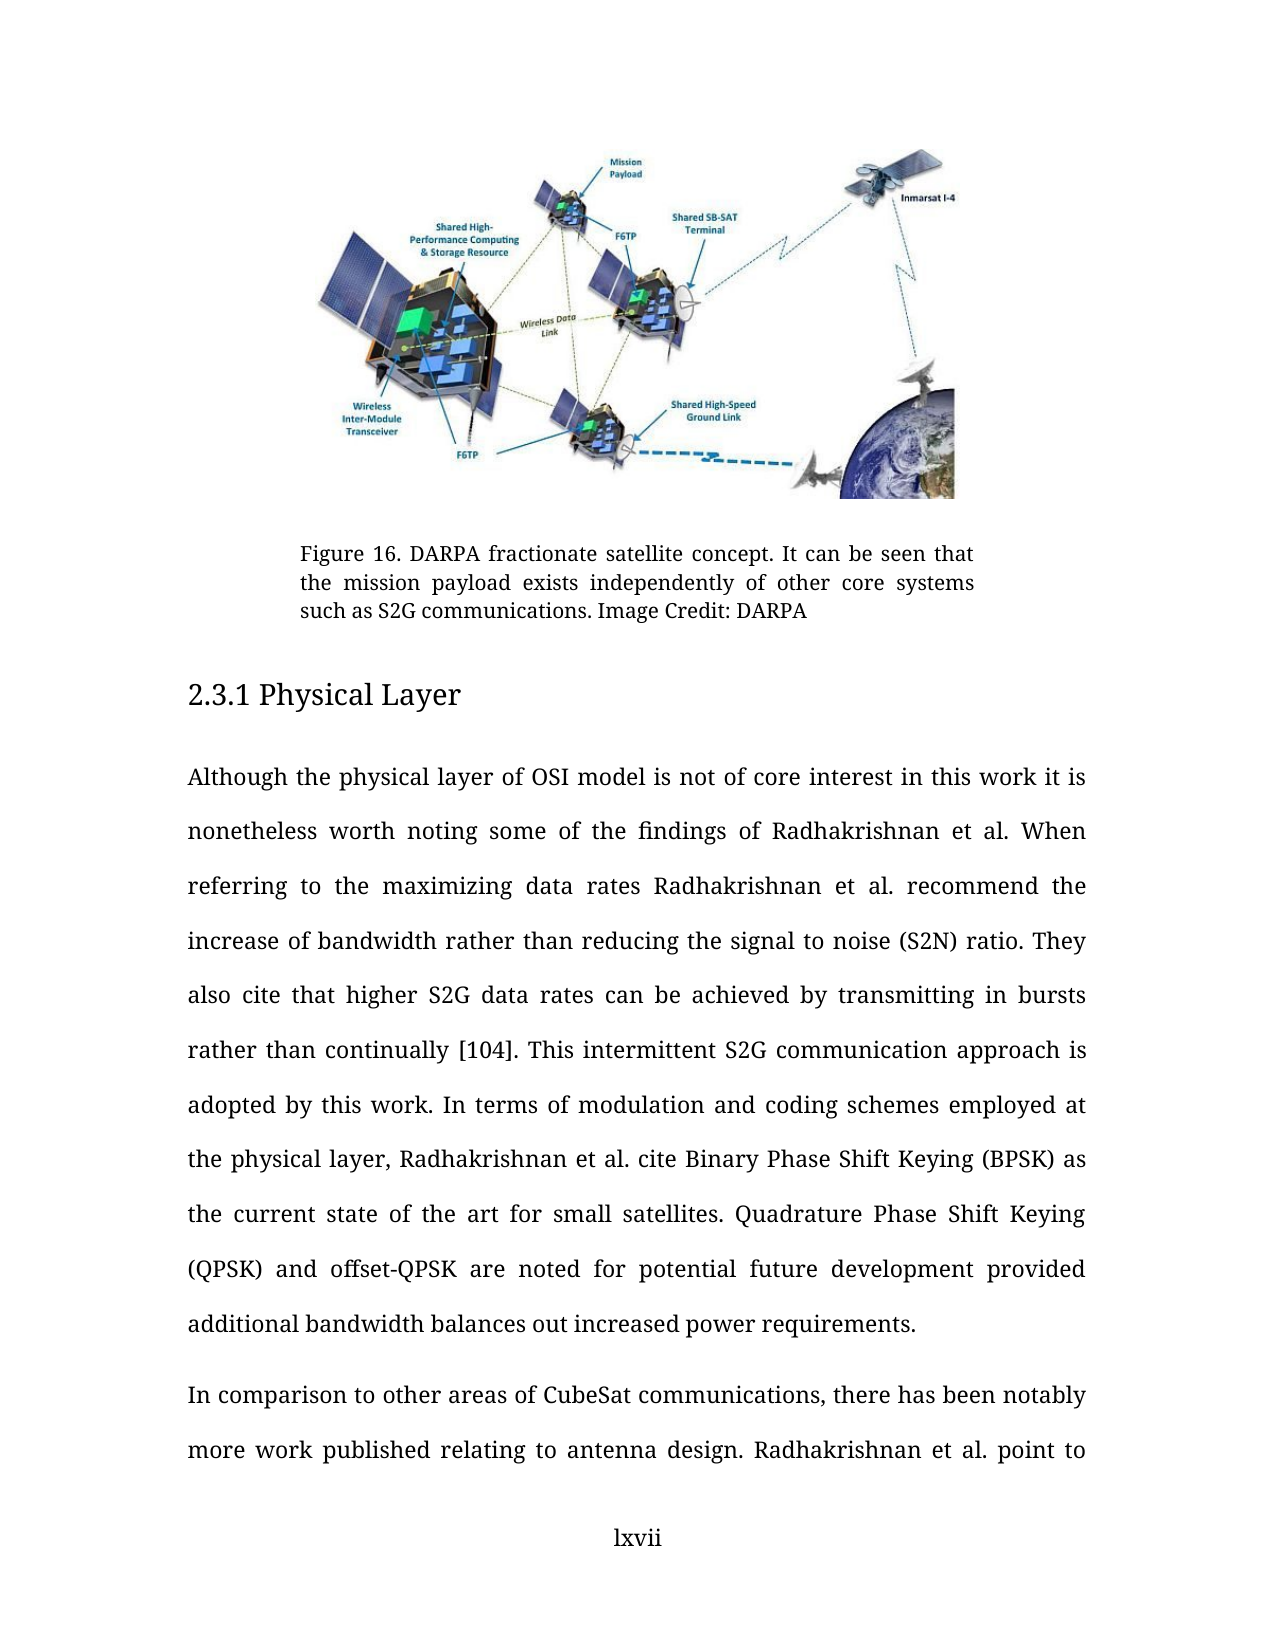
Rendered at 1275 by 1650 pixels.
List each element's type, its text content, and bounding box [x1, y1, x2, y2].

picture [315, 149, 960, 499]
text Figure 16. DARPA fractionate satellite concept. It can be seen that the mission payload exists independently of other core systems such as S2G communications. Image Credit: DARPA [300, 539, 975, 624]
subtitle Physical Layer [187, 674, 1087, 714]
text Although the physical layer of OSI model is not of core interest in this work it is nonetheless worth noting some of the findings of Radhakrishnan et al. When referring to the maximizing data rates Radhakrishnan et al. recommend the increase of bandwidth rather than reducing the signal to noise (S2N) ratio. They also cite that higher S2G data rates can be achieved by transmitting in bursts rather than continually [104]. This intermittent S2G communication approach is adopted by this work. In terms of modulation and coding schemes employed at the physical layer, Radhakrishnan et al. cite Binary Phase Shift Keying (BPSK) as the current state of the art for small satellites. Quadrature Phase Shift Keying (QPSK) and offset-QPSK are noted for potential future development provided additional bandwidth balances out increased power requirements. [187, 761, 1087, 1339]
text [187, 1379, 1087, 1465]
